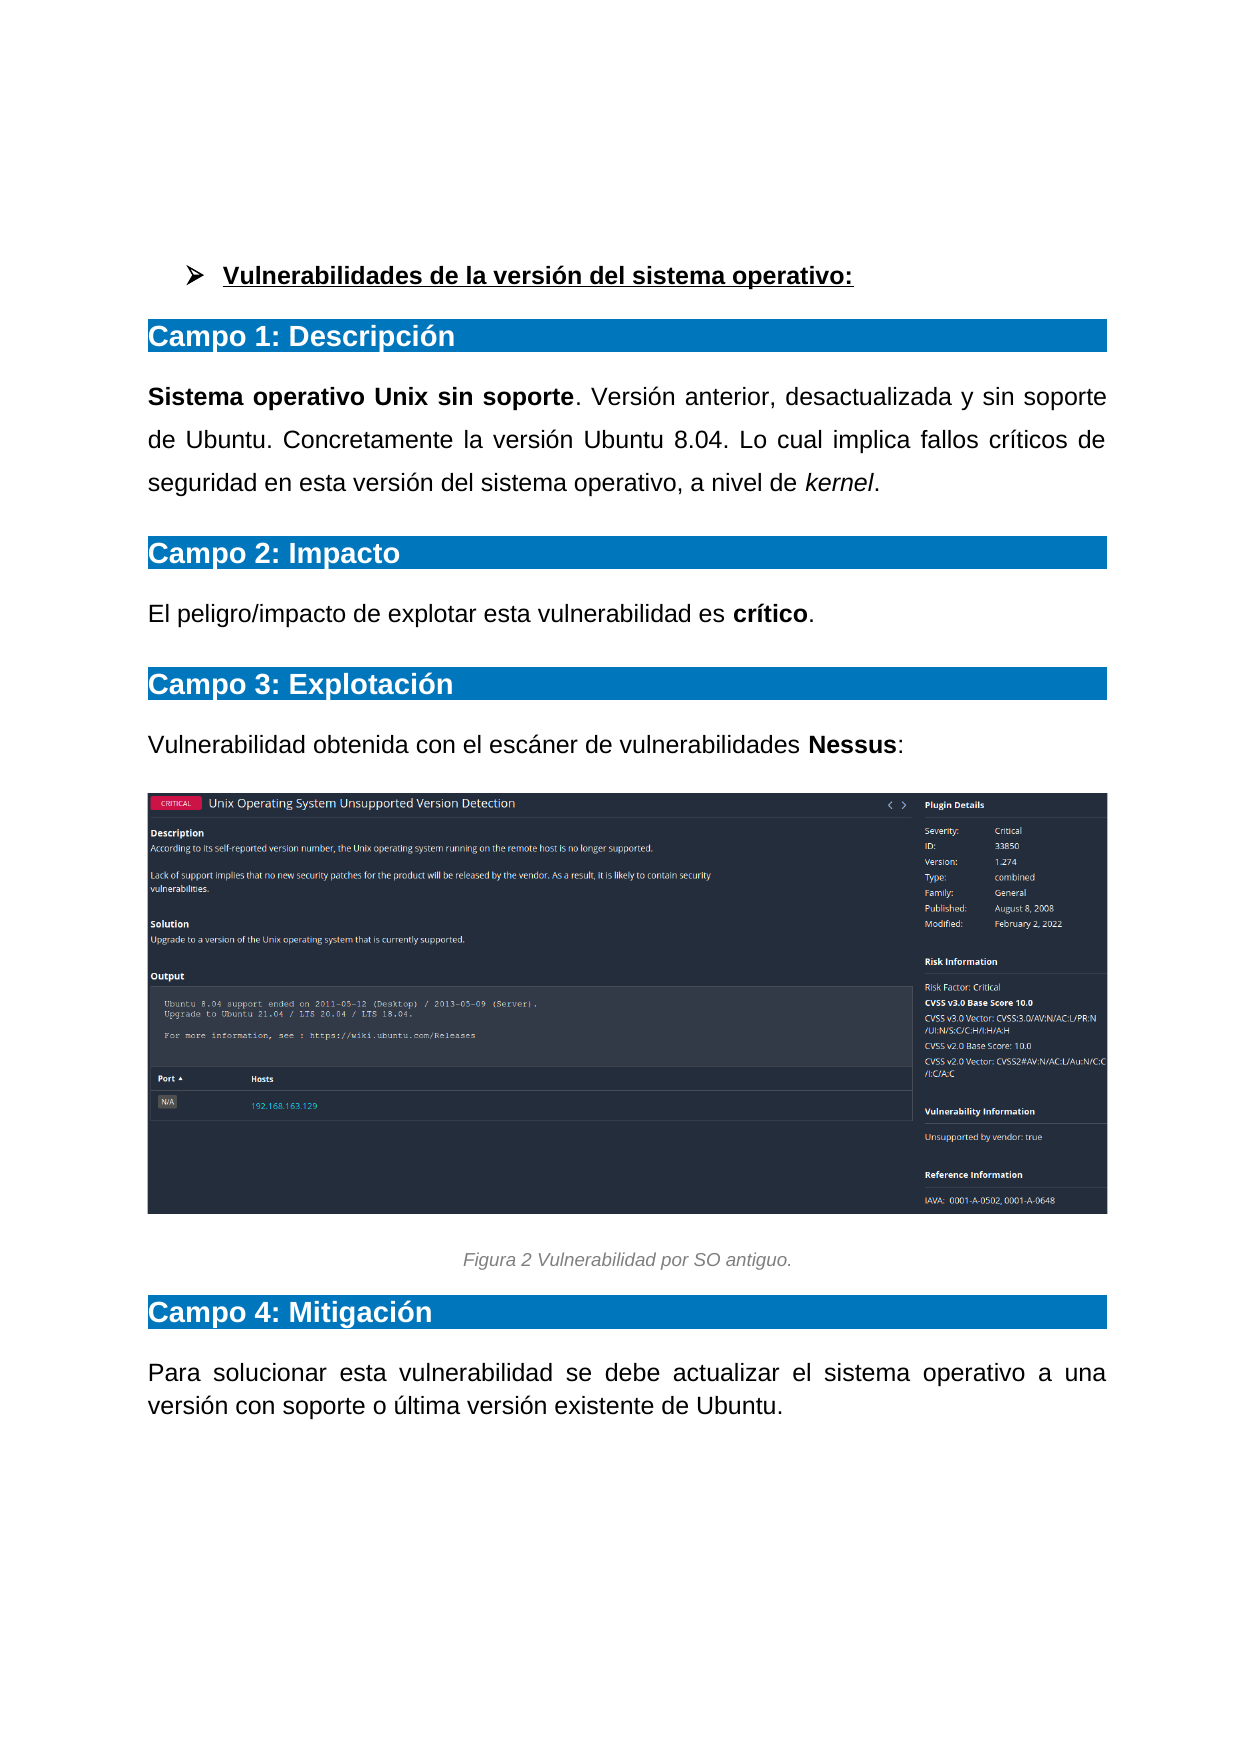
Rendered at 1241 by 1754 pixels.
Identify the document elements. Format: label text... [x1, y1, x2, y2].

subtitle Campo 1: Descripción [148, 319, 1107, 352]
subtitle Campo 2: Impacto [148, 536, 1107, 569]
picture [147, 793, 1108, 1214]
subtitle Campo 3: Explotación [148, 667, 1107, 700]
text El peligro/impacto de explotar esta vulnerabilidad es crítico. [148, 599, 1107, 627]
text Sistema operativo Unix sin soporte. Versión anterior, desactualizada y sin soporte de Ubuntu. Concretamente la versión Ubuntu 8.04. Lo cual implica fallos críticos de seguridad en esta versión del sistema operativo, a nivel de kernel. [148, 382, 1107, 497]
list Vulnerabilidades de la versión del sistema operativo: [185, 261, 1107, 289]
text Para solucionar esta vulnerabilidad se debe actualizar el sistema operativo a una versión con soporte o última versión existente de Ubuntu. [148, 1358, 1107, 1420]
subtitle Campo 4: Mitigación [148, 1295, 1107, 1329]
text Figura 2 Vulnerabilidad por SO antiguo. [148, 1249, 1107, 1270]
text Vulnerabilidad obtenida con el escáner de vulnerabilidades Nessus: [148, 730, 1107, 758]
